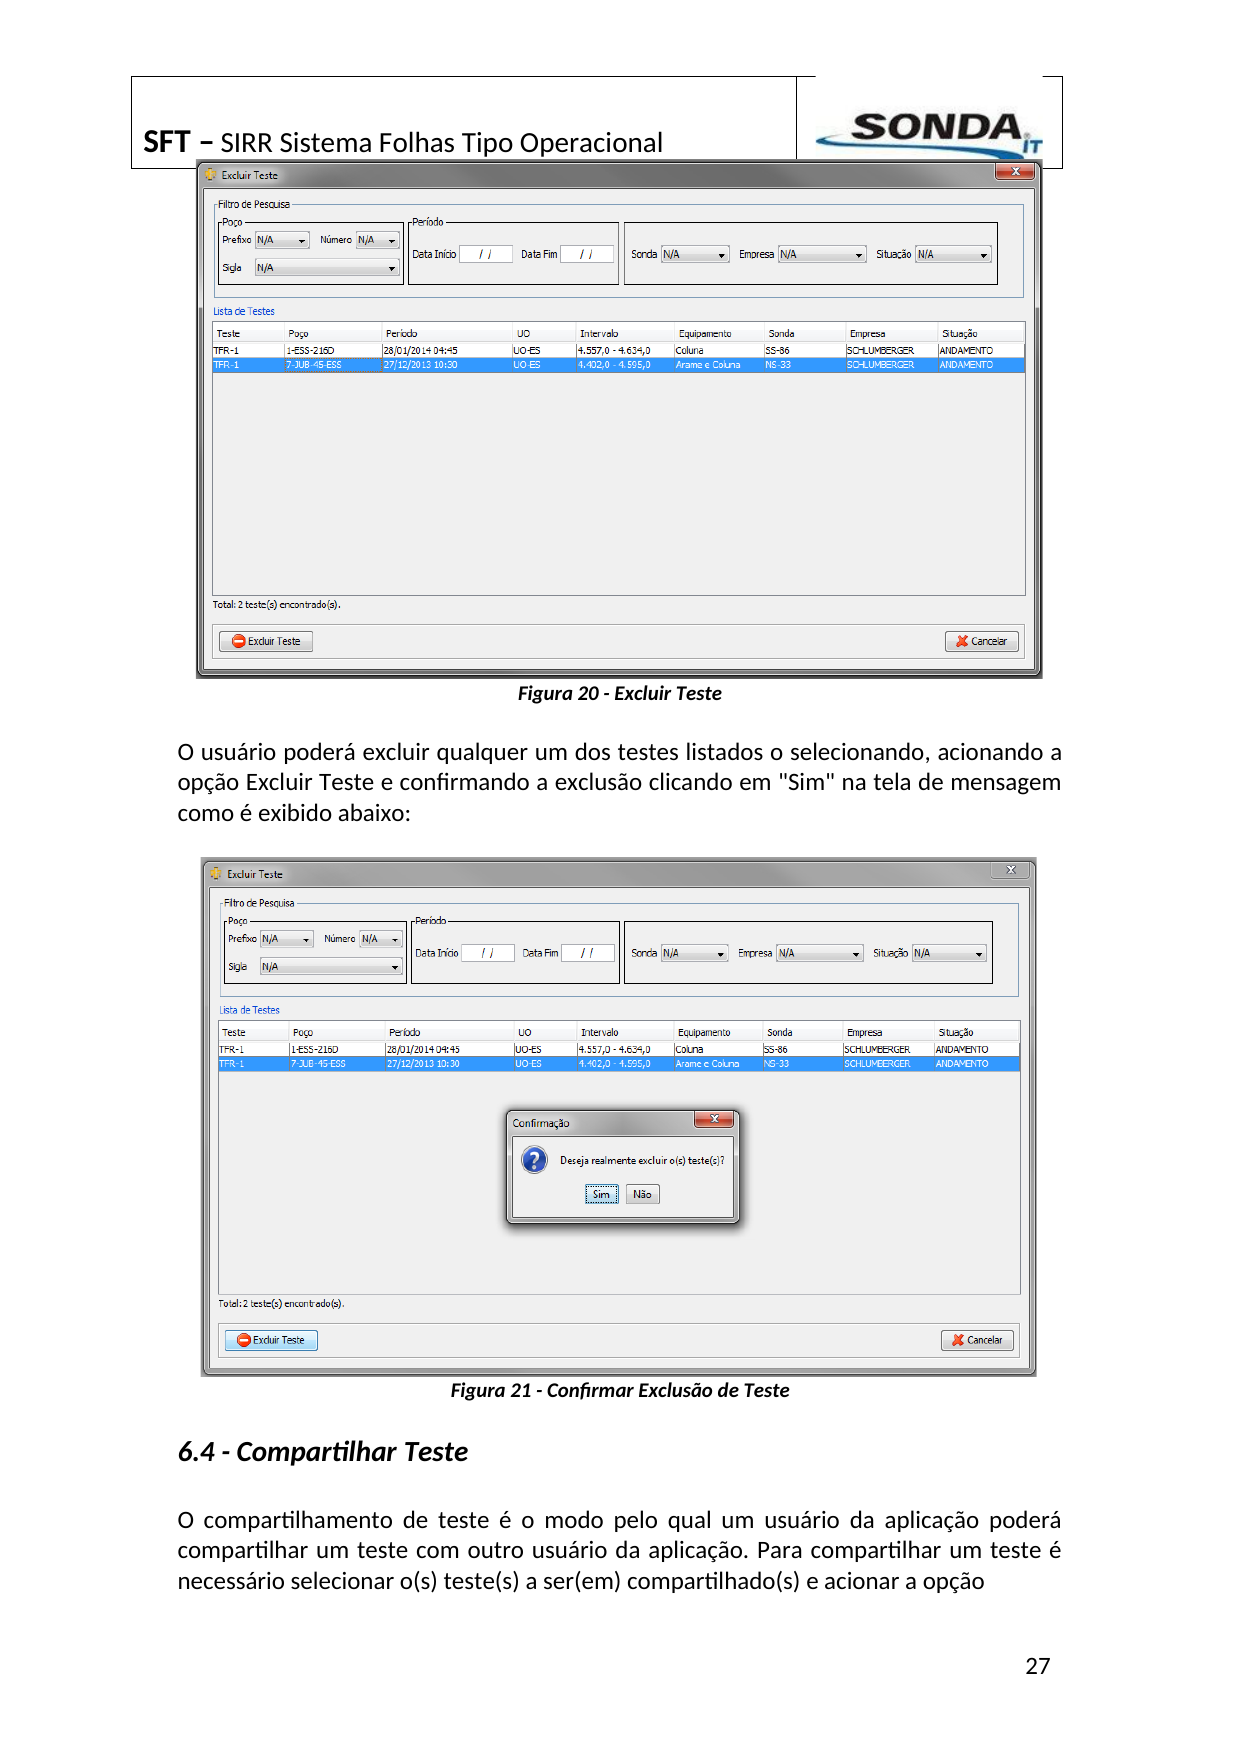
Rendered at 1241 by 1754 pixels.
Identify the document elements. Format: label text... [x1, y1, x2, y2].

picture [195, 76, 1043, 679]
text Figura 20 - Excluir Teste [141, 680, 1099, 705]
subtitle - Compartilhar Teste [177, 1433, 1223, 1468]
text O usuário poderá excluir qualquer um dos testes listados o selecionando, acionando a opção Excluir Teste e confirmando a exclusão clicando em "Sim" na tela de mensagem como é exibido abaixo: [177, 736, 1064, 827]
text O compartilhamento de teste é o modo pelo qual um usuário da aplicação poderá compartilhar um teste com outro usuário da aplicação. Para compartilhar um teste é necessário selecionar o(s) teste(s) a ser(em) compartilhado(s) e acionar a opção [177, 1504, 1063, 1596]
picture [200, 857, 1037, 1377]
